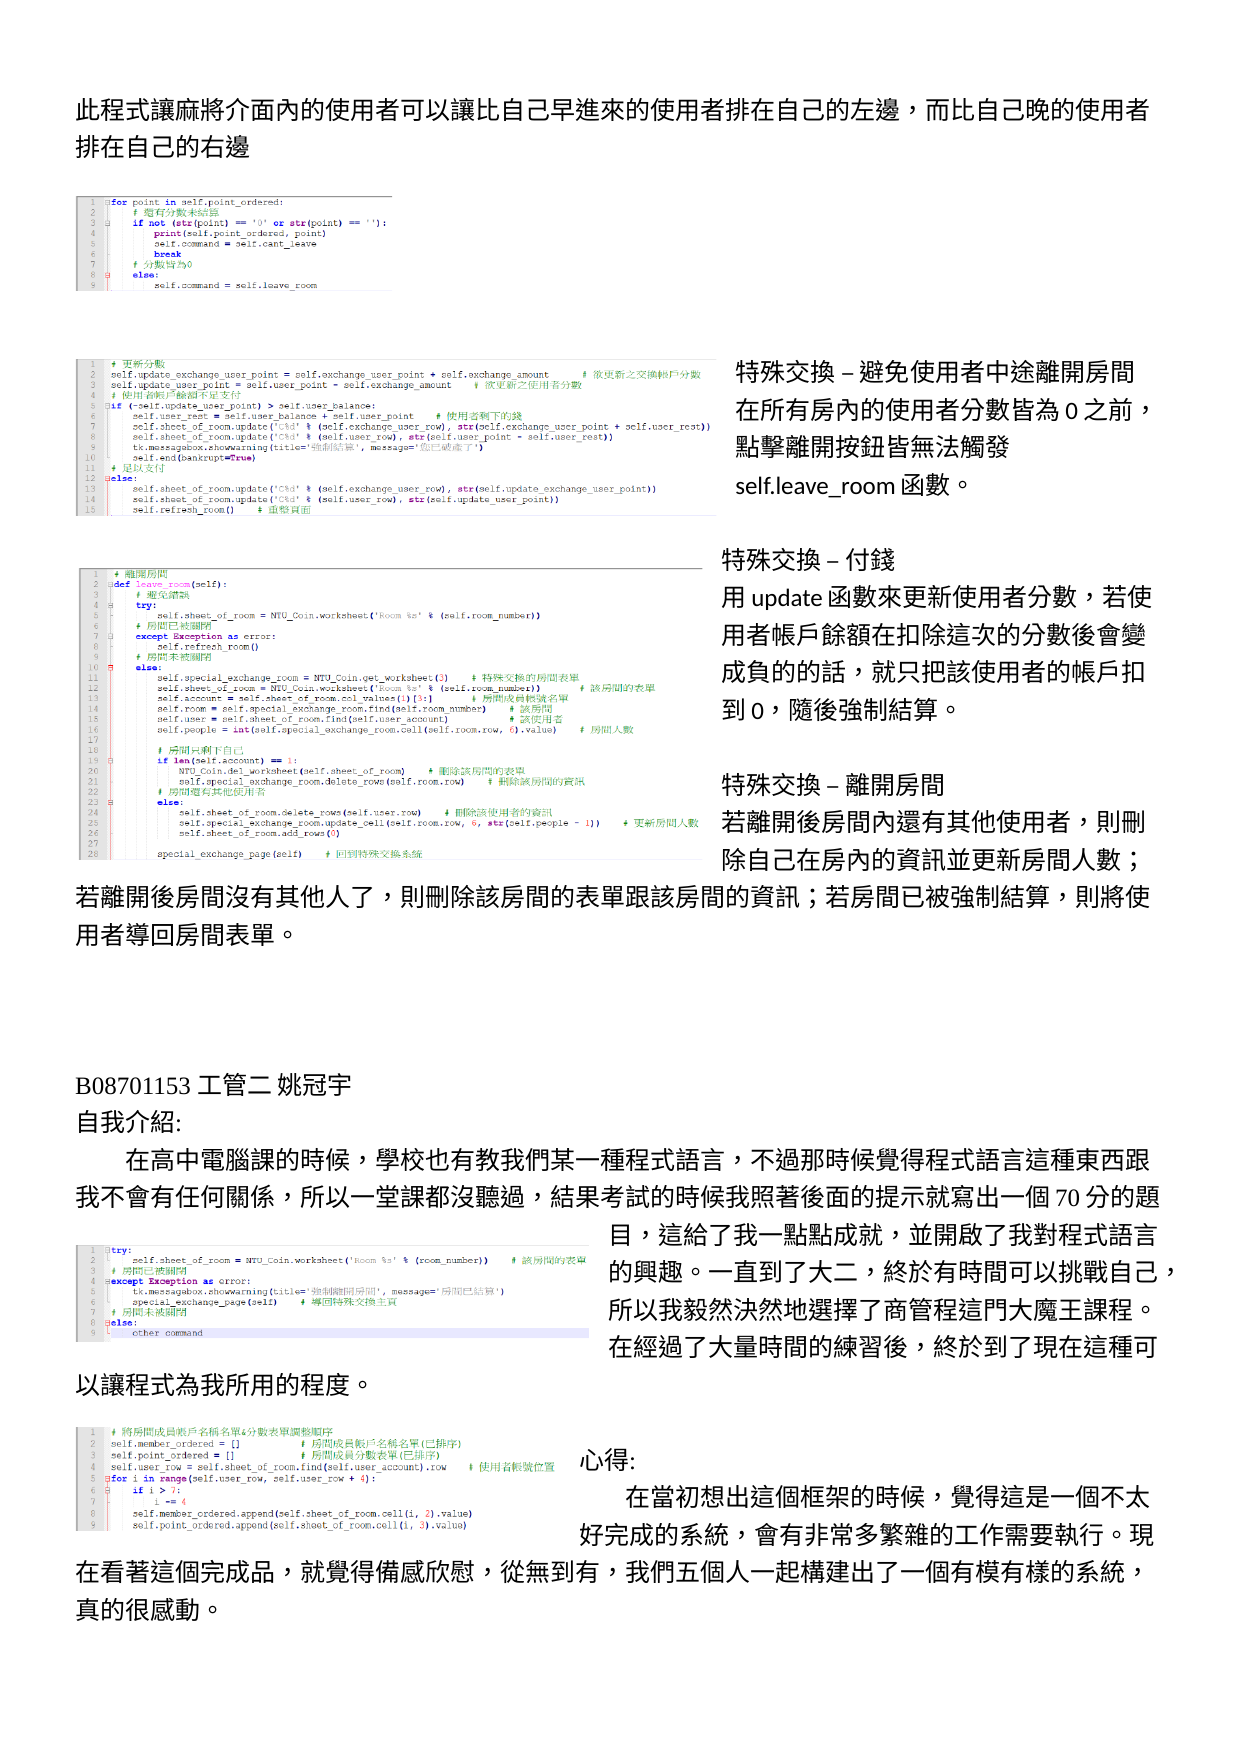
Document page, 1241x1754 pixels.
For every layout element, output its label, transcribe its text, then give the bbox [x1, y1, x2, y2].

text 特殊交換 – 離開房間 [703, 764, 1165, 802]
text 在當初想出這個框架的時候，覺得這是一個不太好完成的系統，會有非常多繁雜的工作需要執行。現在看著這個完成品，就覺得備感欣慰，從無到有，我們五個人一起構建出了一個有模有樣的系統，真的很感動。 [75, 1477, 1165, 1627]
text 在高中電腦課的時候，學校也有教我們某一種程式語言，不過那時候覺得程式語言這種東西跟我不會有任何關係，所以一堂課都沒聽過，結果考試的時候我照著後面的提示就寫出一個70分的題目，這給了我一點點成就，並開啟了我對程式語言的興趣。一直到了大二，終於有時間可以挑戰自己，所以我毅然決然地選擇了商管程這門大魔王課程。在經過了大量時間的練習後，終於到了現在這種可以讓程式為我所用的程度。 [75, 1139, 1165, 1402]
picture [75, 359, 717, 516]
text 特殊交換 – 避免使用者中途離開房間 [75, 352, 1165, 389]
text 自我介紹: [75, 1102, 1165, 1139]
picture [75, 1245, 589, 1342]
text 特殊交換 – 付錢 [75, 539, 1165, 577]
picture [78, 568, 703, 860]
text 心得: [561, 1439, 1165, 1477]
text 在所有房內的使用者分數皆為0之前，點擊離開按鈕皆無法觸發self.leave_room函數。 [717, 389, 1165, 502]
picture [75, 1427, 561, 1531]
text 用update函數來更新使用者分數，若使用者帳戶餘額在扣除這次的分數後會變成負的的話，就只把該使用者的帳戶扣到0，隨後強制結算。 [703, 577, 1165, 727]
text B08701153 工管二 姚冠宇 [75, 1064, 1165, 1102]
picture [75, 196, 393, 291]
text 若離開後房間內還有其他使用者，則刪除自己在房內的資訊並更新房間人數；若離開後房間沒有其他人了，則刪除該房間的表單跟該房間的資訊；若房間已被強制結算，則將使用者導回房間表單。 [75, 802, 1165, 952]
text 此程式讓麻將介面內的使用者可以讓比自己早進來的使用者排在自己的左邊，而比自己晚的使用者排在自己的右邊 [75, 89, 1165, 164]
